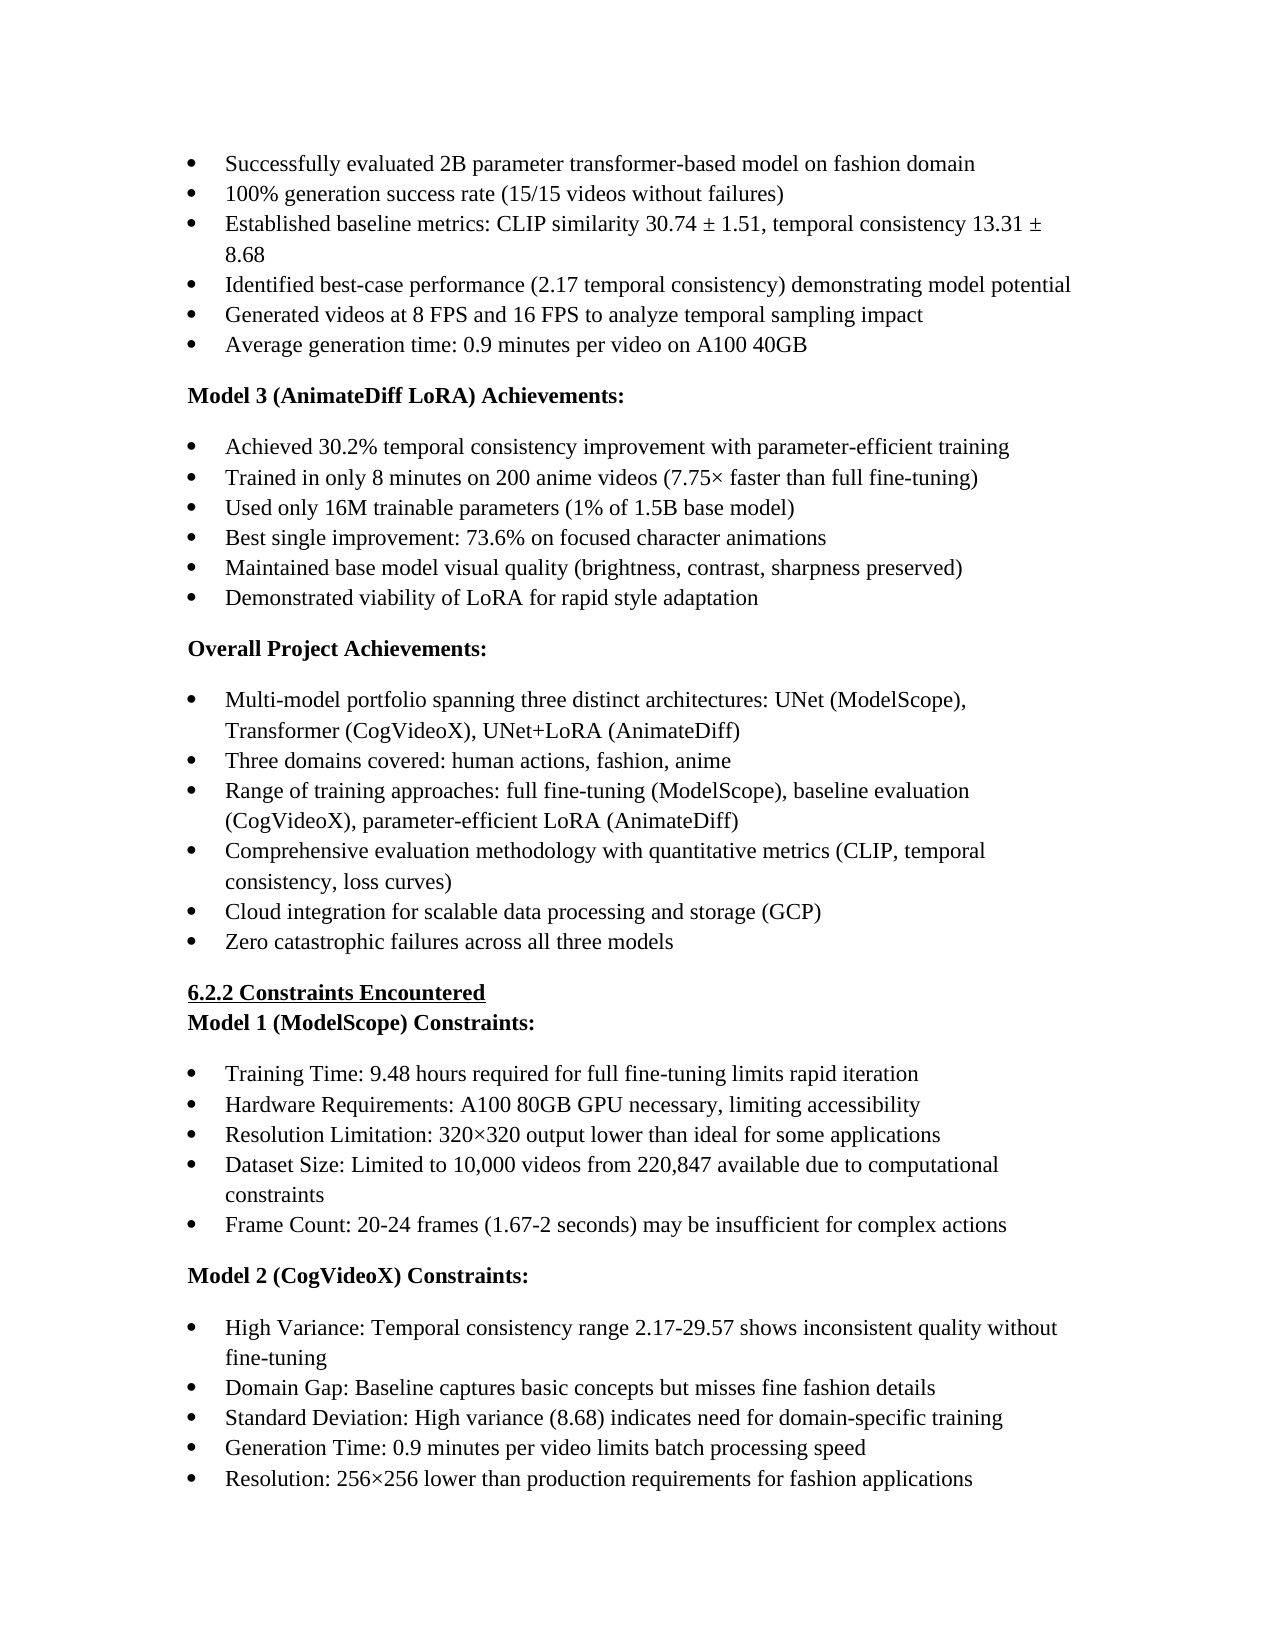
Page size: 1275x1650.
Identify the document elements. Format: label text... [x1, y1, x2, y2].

list Generation Time: 0.9 minutes per video limits batch processing speed [187, 1434, 1087, 1461]
list Multi-model portfolio spanning three distinct architectures: UNet (ModelScope), Transformer (CogVideoX), UNet+LoRA (AnimateDiff) [187, 686, 1087, 743]
list Best single improvement: 73.6% on focused character animations [187, 524, 1087, 550]
list Achieved 30.2% temporal consistency improvement with parameter-efficient training [187, 433, 1087, 460]
list Identified best-case performance (2.17 temporal consistency) demonstrating model potential [187, 271, 1087, 297]
text Model 2 (CogVideoX) Constraints: [187, 1262, 1087, 1289]
subtitle 6.2.2 Constraints Encountered [187, 979, 1087, 1006]
list Zero catastrophic failures across all three models [187, 928, 1087, 954]
text Model 1 (ModelScope) Constraints: [187, 1009, 1087, 1036]
list Comprehensive evaluation methodology with quantitative metrics (CLIP, temporal consistency, loss curves) [187, 837, 1087, 894]
list Range of training approaches: full fine-tuning (ModelScope), baseline evaluation (CogVideoX), parameter-efficient LoRA (AnimateDiff) [187, 777, 1087, 834]
list Established baseline metrics: CLIP similarity 30.74 ± 1.51, temporal consistency 13.31 ± 8.68 [187, 210, 1087, 267]
list Used only 16M trainable parameters (1% of 1.5B base model) [187, 494, 1087, 520]
list 100% generation success rate (15/15 videos without failures) [187, 180, 1087, 207]
list Successfully evaluated 2B parameter transformer-based model on fashion domain [187, 150, 1087, 176]
list Maintained base model visual quality (brightness, contrast, sharpness preserved) [187, 554, 1087, 581]
list Resolution Limitation: 320×320 output lower than ideal for some applications [187, 1121, 1087, 1147]
list Domain Gap: Baseline captures basic concepts but misses fine fashion details [187, 1374, 1087, 1400]
list Hardware Requirements: A100 80GB GPU necessary, limiting accessibility [187, 1091, 1087, 1117]
list High Variance: Temporal consistency range 2.17-29.57 shows inconsistent quality without fine-tuning [187, 1313, 1087, 1370]
list Demonstrated viability of LoRA for rapid style adaptation [187, 584, 1087, 611]
list Dataset Size: Limited to 10,000 videos from 220,847 available due to computational constraints [187, 1151, 1087, 1208]
list Training Time: 9.48 hours required for full fine-tuning limits rapid iteration [187, 1060, 1087, 1087]
list Trained in only 8 minutes on 200 anime videos (7.75× faster than full fine-tuning) [187, 463, 1087, 490]
text Model 3 (AnimateDiff LoRA) Achievements: [187, 382, 1087, 409]
list Frame Count: 20-24 frames (1.67-2 seconds) may be insufficient for complex actions [187, 1211, 1087, 1238]
list Generated videos at 8 FPS and 16 FPS to analyze temporal sampling impact [187, 301, 1087, 327]
list Three domains covered: human actions, fashion, anime [187, 747, 1087, 773]
list Resolution: 256×256 lower than production requirements for fashion applications [187, 1464, 1087, 1491]
list Cloud integration for scalable data processing and storage (GCP) [187, 898, 1087, 924]
list Standard Deviation: High variance (8.68) indicates need for domain-specific training [187, 1404, 1087, 1431]
text Overall Project Achievements: [187, 635, 1087, 662]
list Average generation time: 0.9 minutes per video on A100 40GB [187, 331, 1087, 358]
